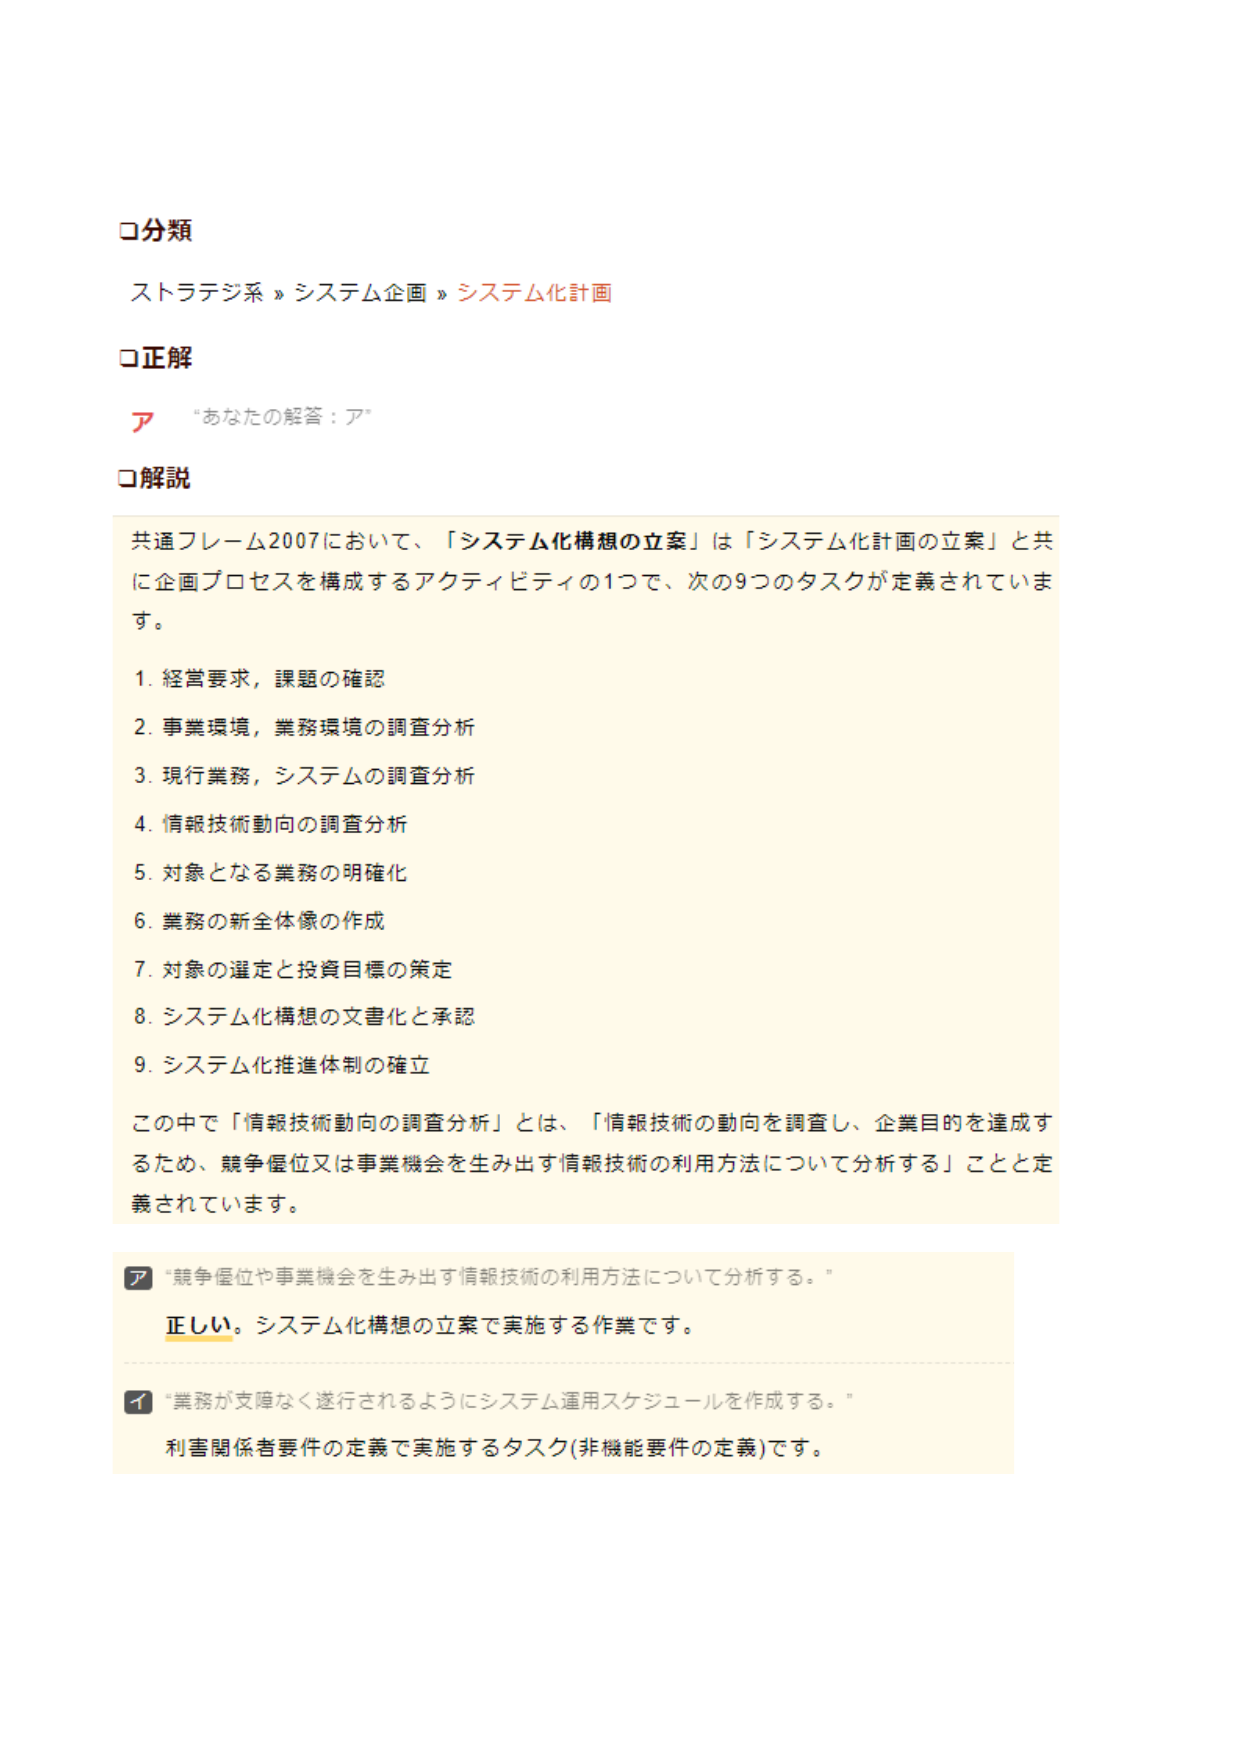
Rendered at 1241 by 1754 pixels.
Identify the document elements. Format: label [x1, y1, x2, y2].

picture [112, 464, 1060, 1224]
picture [112, 202, 808, 441]
picture [112, 1252, 1015, 1474]
